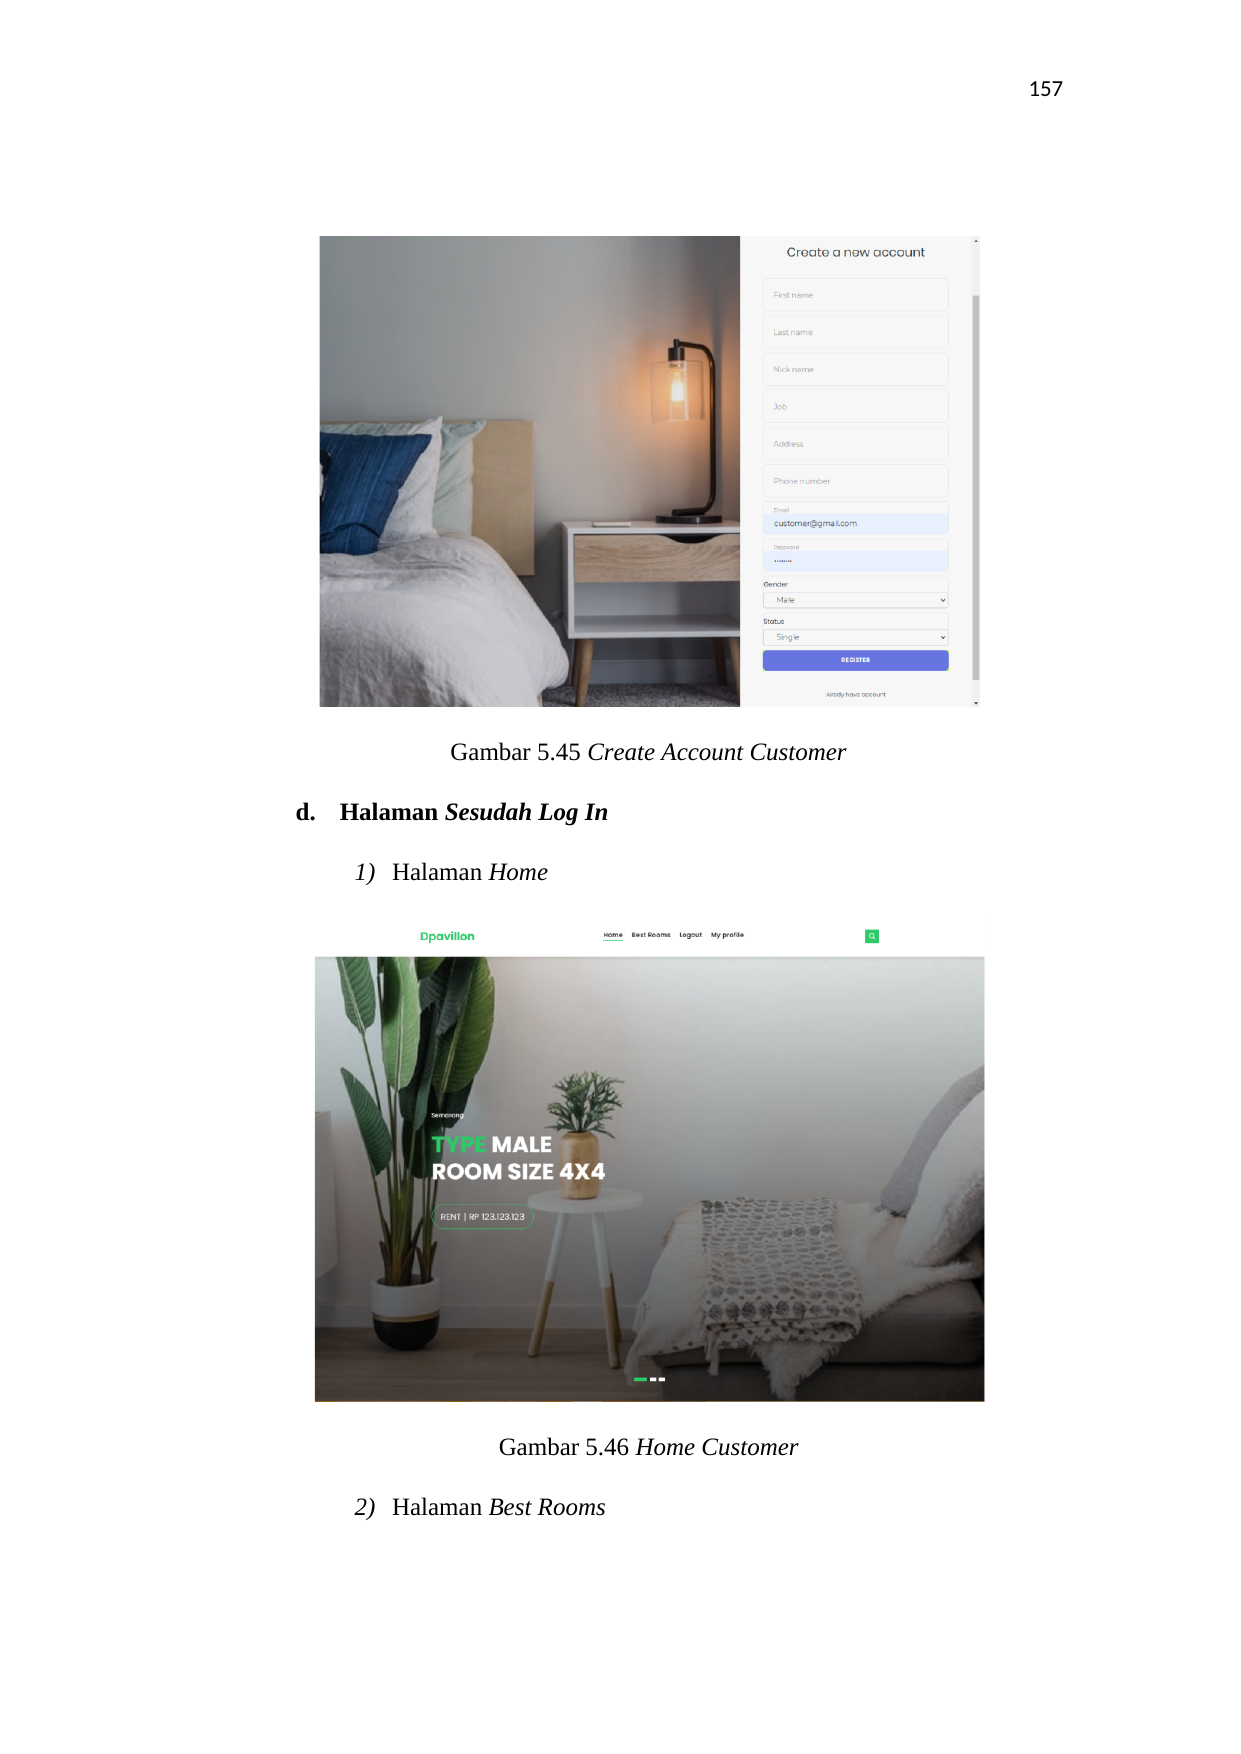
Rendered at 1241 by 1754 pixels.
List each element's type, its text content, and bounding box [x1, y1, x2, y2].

picture [319, 236, 980, 707]
picture [314, 916, 985, 1402]
text Gambar 5.46 Home Customer [236, 1432, 1063, 1461]
list Halaman Sesudah Log In [295, 797, 1063, 826]
text Gambar 5.45 Create Account Customer [236, 737, 1063, 766]
list Halaman Best Rooms [354, 1492, 1063, 1521]
list Halaman Home [354, 857, 1063, 886]
